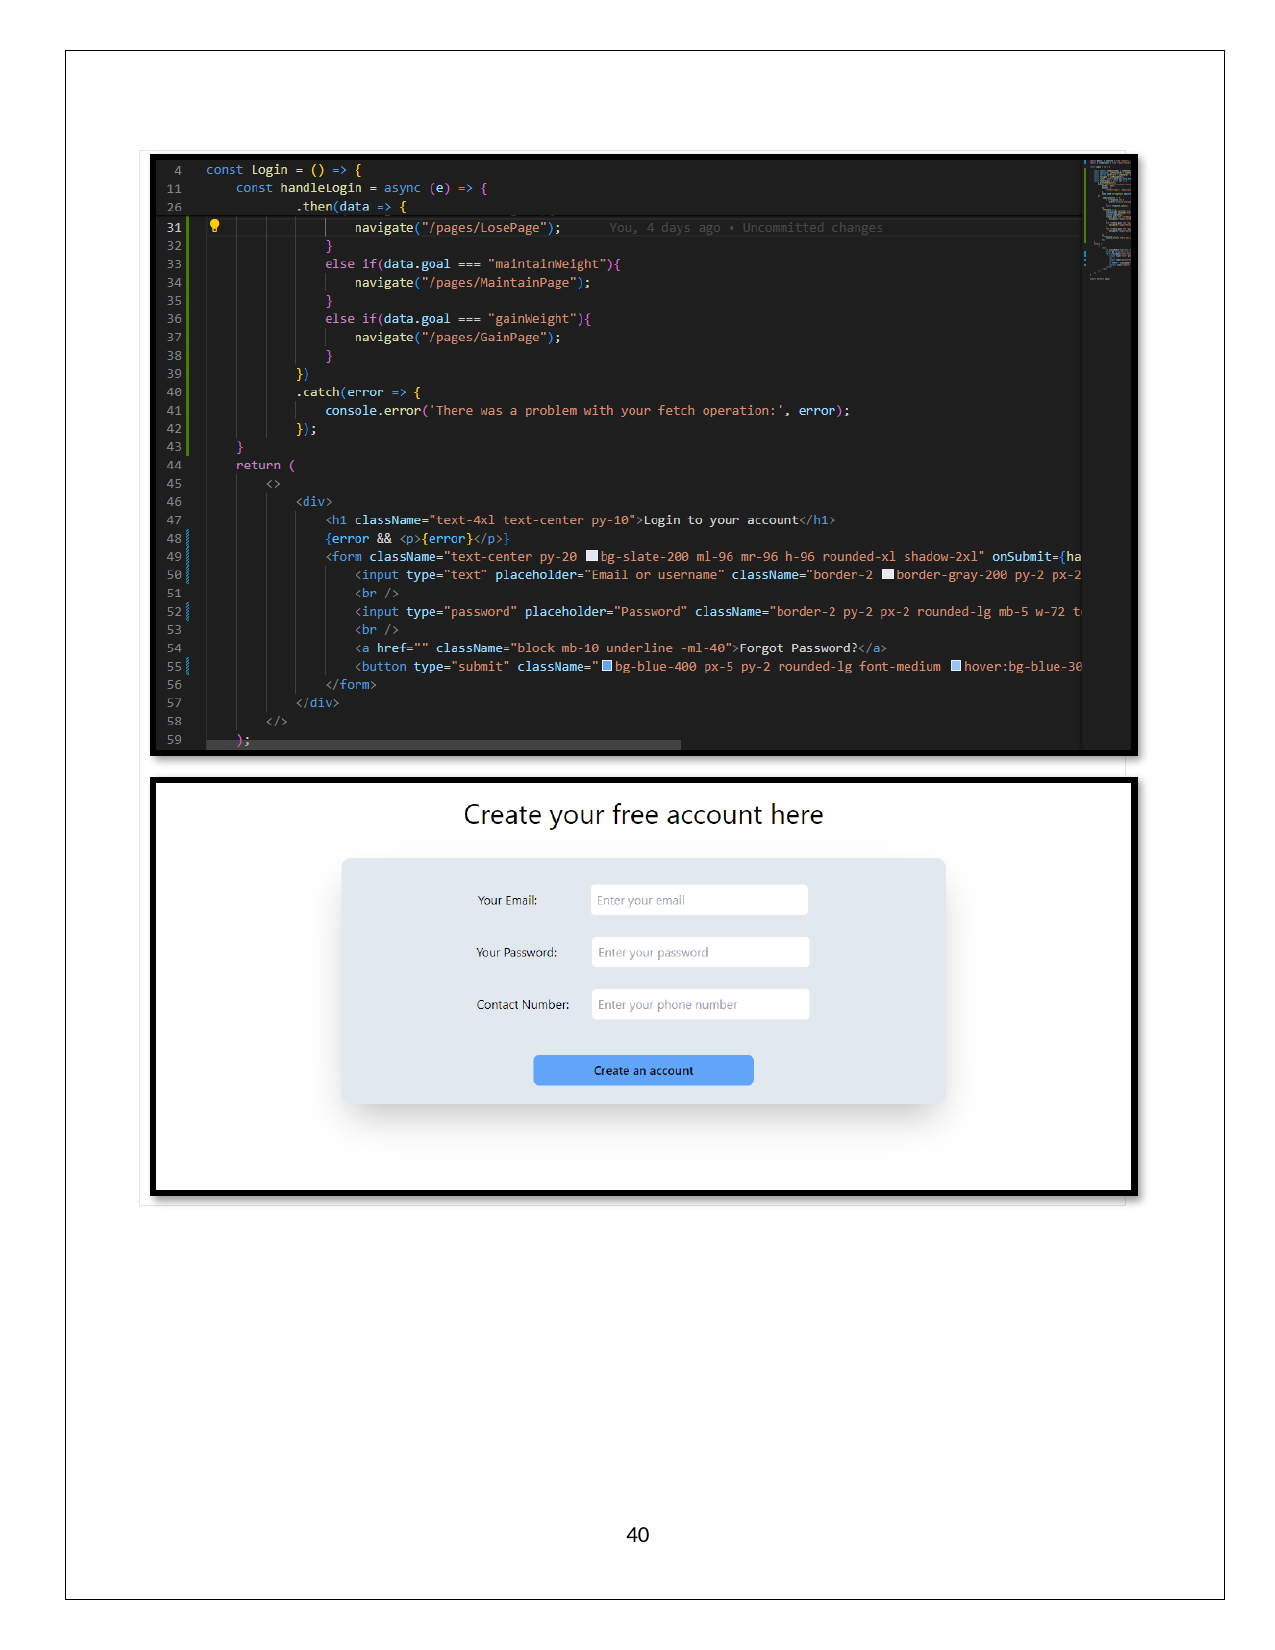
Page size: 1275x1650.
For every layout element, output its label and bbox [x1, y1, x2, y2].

picture [156, 783, 1131, 1190]
picture [156, 160, 1131, 750]
